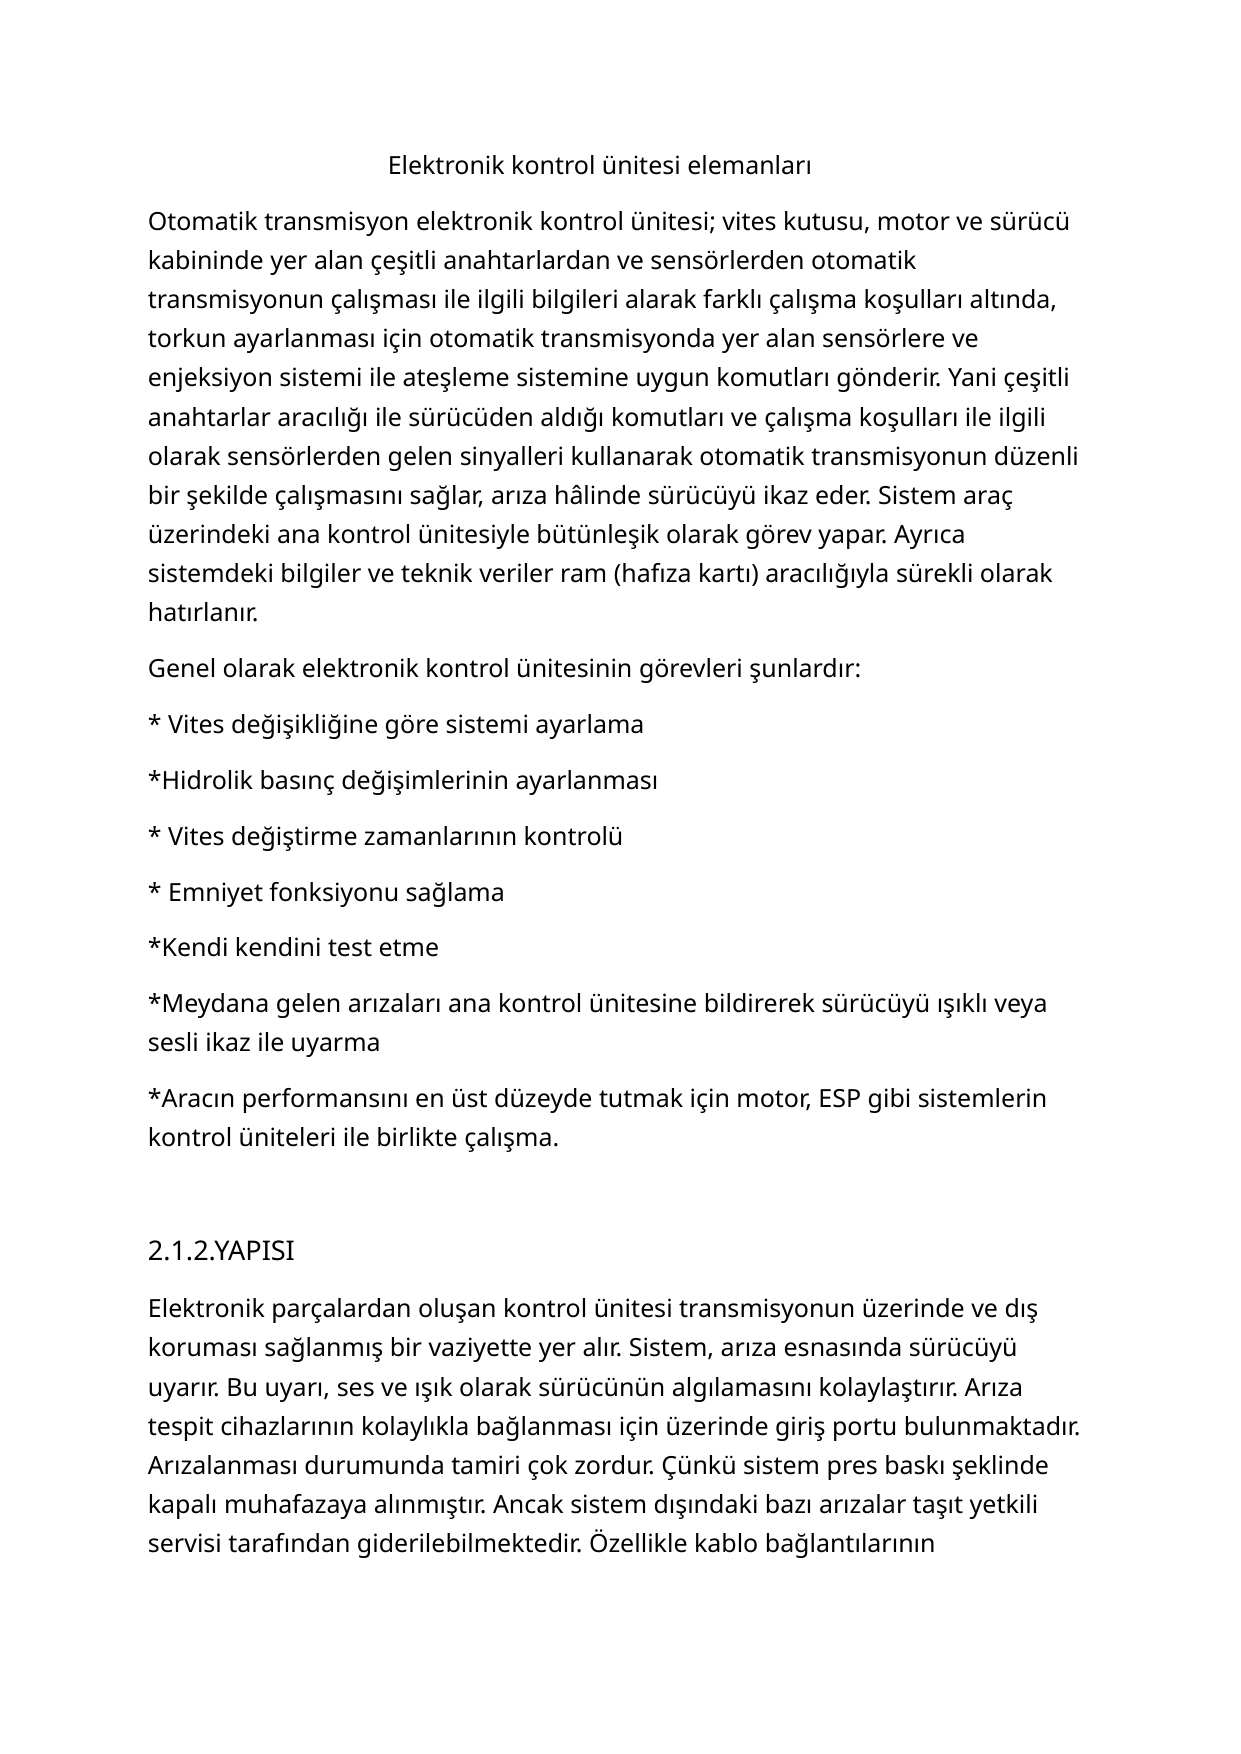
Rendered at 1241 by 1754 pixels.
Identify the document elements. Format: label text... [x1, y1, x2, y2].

text Elektronik kontrol ünitesi elemanları [148, 148, 1093, 182]
text *Kendi kendini test etme [148, 930, 1093, 964]
text *Hidrolik basınç değişimlerinin ayarlanması [148, 763, 1093, 797]
text *Aracın performansını en üst düzeyde tutmak için motor, ESP gibi sistemlerin kontrol üniteleri ile birlikte çalışma. [148, 1081, 1093, 1154]
text Genel olarak elektronik kontrol ünitesinin görevleri şunlardır: [148, 651, 1093, 685]
text * Emniyet fonksiyonu sağlama [148, 874, 1093, 908]
text * Vites değişikliğine göre sistemi ayarlama [148, 707, 1093, 741]
text Otomatik transmisyon elektronik kontrol ünitesi; vites kutusu, motor ve sürücü kabininde yer alan çeşitli anahtarlardan ve sensörlerden otomatik transmisyonun çalışması ile ilgili bilgileri alarak farklı çalışma koşulları altında, torkun ayarlanması için otomatik transmisyonda yer alan sensörlere ve enjeksiyon sistemi ile ateşleme sistemine uygun komutları gönderir. Yani çeşitli anahtarlar aracılığı ile sürücüden aldığı komutları ve çalışma koşulları ile ilgili olarak sensörlerden gelen sinyalleri kullanarak otomatik transmisyonun düzenli bir şekilde çalışmasını sağlar, arıza hâlinde sürücüyü ikaz eder. Sistem araç üzerindeki ana kontrol ünitesiyle bütünleşik olarak görev yapar. Ayrıca sistemdeki bilgiler ve teknik veriler ram (hafıza kartı) aracılığıyla sürekli olarak hatırlanır. [148, 203, 1093, 629]
text * Vites değiştirme zamanlarının kontrolü [148, 818, 1093, 852]
text 2.1.2.YAPISI [148, 1232, 1093, 1269]
text *Meydana gelen arızaları ana kontrol ünitesine bildirerek sürücüyü ışıklı veya sesli ikaz ile uyarma [148, 986, 1093, 1059]
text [148, 1291, 1093, 1560]
